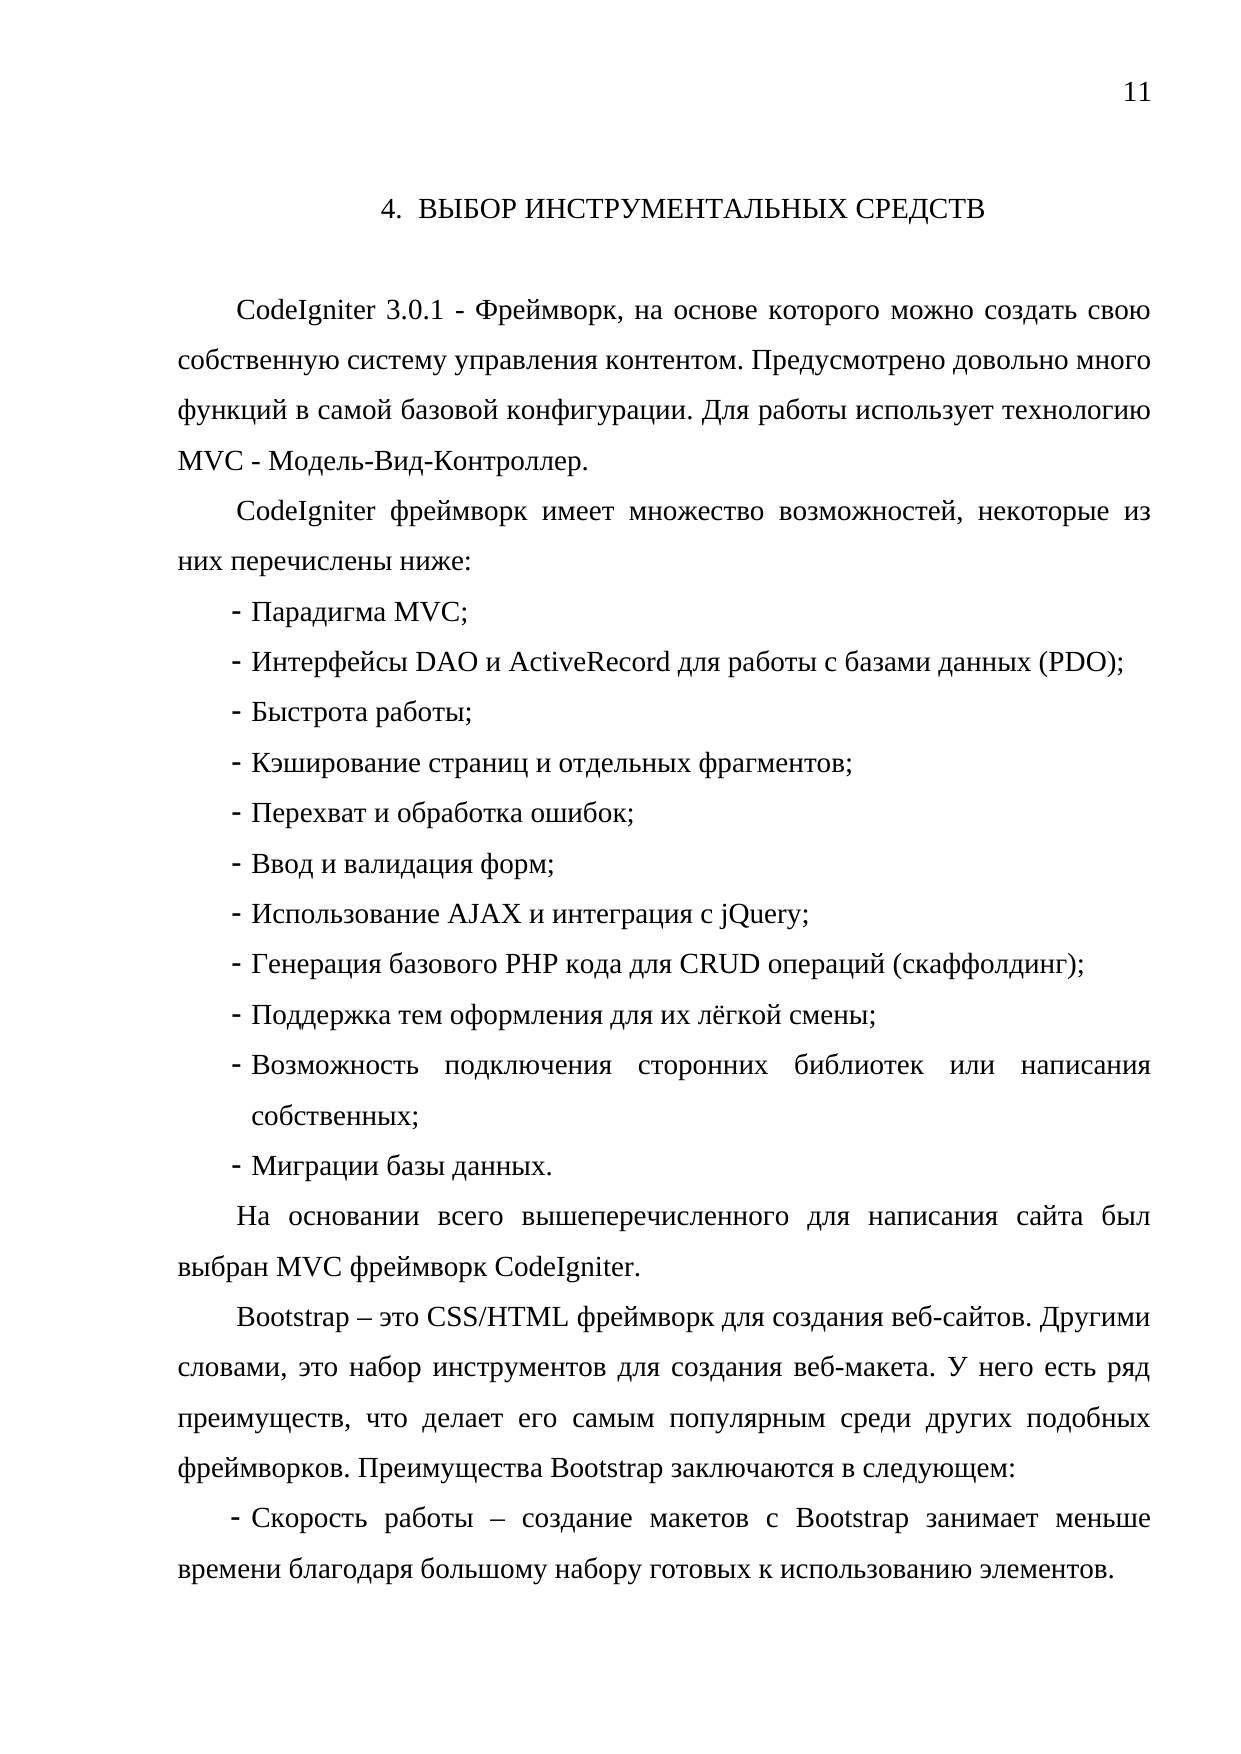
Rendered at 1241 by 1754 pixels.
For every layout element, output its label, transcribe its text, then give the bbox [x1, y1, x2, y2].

list ВЫБОР ИНСТРУМЕНТАЛЬНЫХ СРЕДСТВ [215, 191, 1152, 225]
list Поддержка тем оформления для их лёгкой смены; [236, 997, 1152, 1031]
text На основании всего вышеперечисленного для написания сайта был выбран MVC фреймворк CodeIgniter. [177, 1198, 1152, 1282]
text Bootstrap – это CSS/HTML фреймворк для создания веб-сайтов. Другими словами, это набор инструментов для создания веб-макета. У него есть ряд преимуществ, что делает его самым популярным среди других подобных фреймворков. Преимущества Bootstrap заключаются в следующем: [177, 1299, 1152, 1484]
list Перехват и обработка ошибок; [236, 795, 1152, 829]
list Миграции базы данных. [236, 1148, 1152, 1182]
list Кэширование страниц и отдельных фрагментов; [236, 745, 1152, 778]
list Быстрота работы; [236, 694, 1152, 728]
list Генерация базового PHP кода для CRUD операций (скаффолдинг); [236, 947, 1152, 980]
list Парадигма MVC; [236, 594, 1152, 627]
list Возможность подключения сторонних библиотек или написания собственных; [236, 1047, 1152, 1131]
list Интерфейсы DAO и ActiveRecord для работы с базами данных (PDO); [236, 644, 1152, 678]
list Ввод и валидация форм; [236, 846, 1152, 879]
list Использование AJAX и интеграция с jQuery; [236, 896, 1152, 930]
list Скорость работы – создание макетов с Bootstrap занимает меньше времени благодаря большому набору готовых к использованию элементов. [177, 1500, 1152, 1584]
text CodeIgniter 3.0.1 - Фреймворк, на основе которого можно создать свою собственную систему управления контентом. Предусмотрено довольно много функций в самой базовой конфигурации. Для работы использует технологию MVC - Модель-Вид-Контроллер. [177, 292, 1152, 476]
text CodeIgniter фреймворк имеет множество возможностей, некоторые из них перечислены ниже: [177, 493, 1152, 577]
